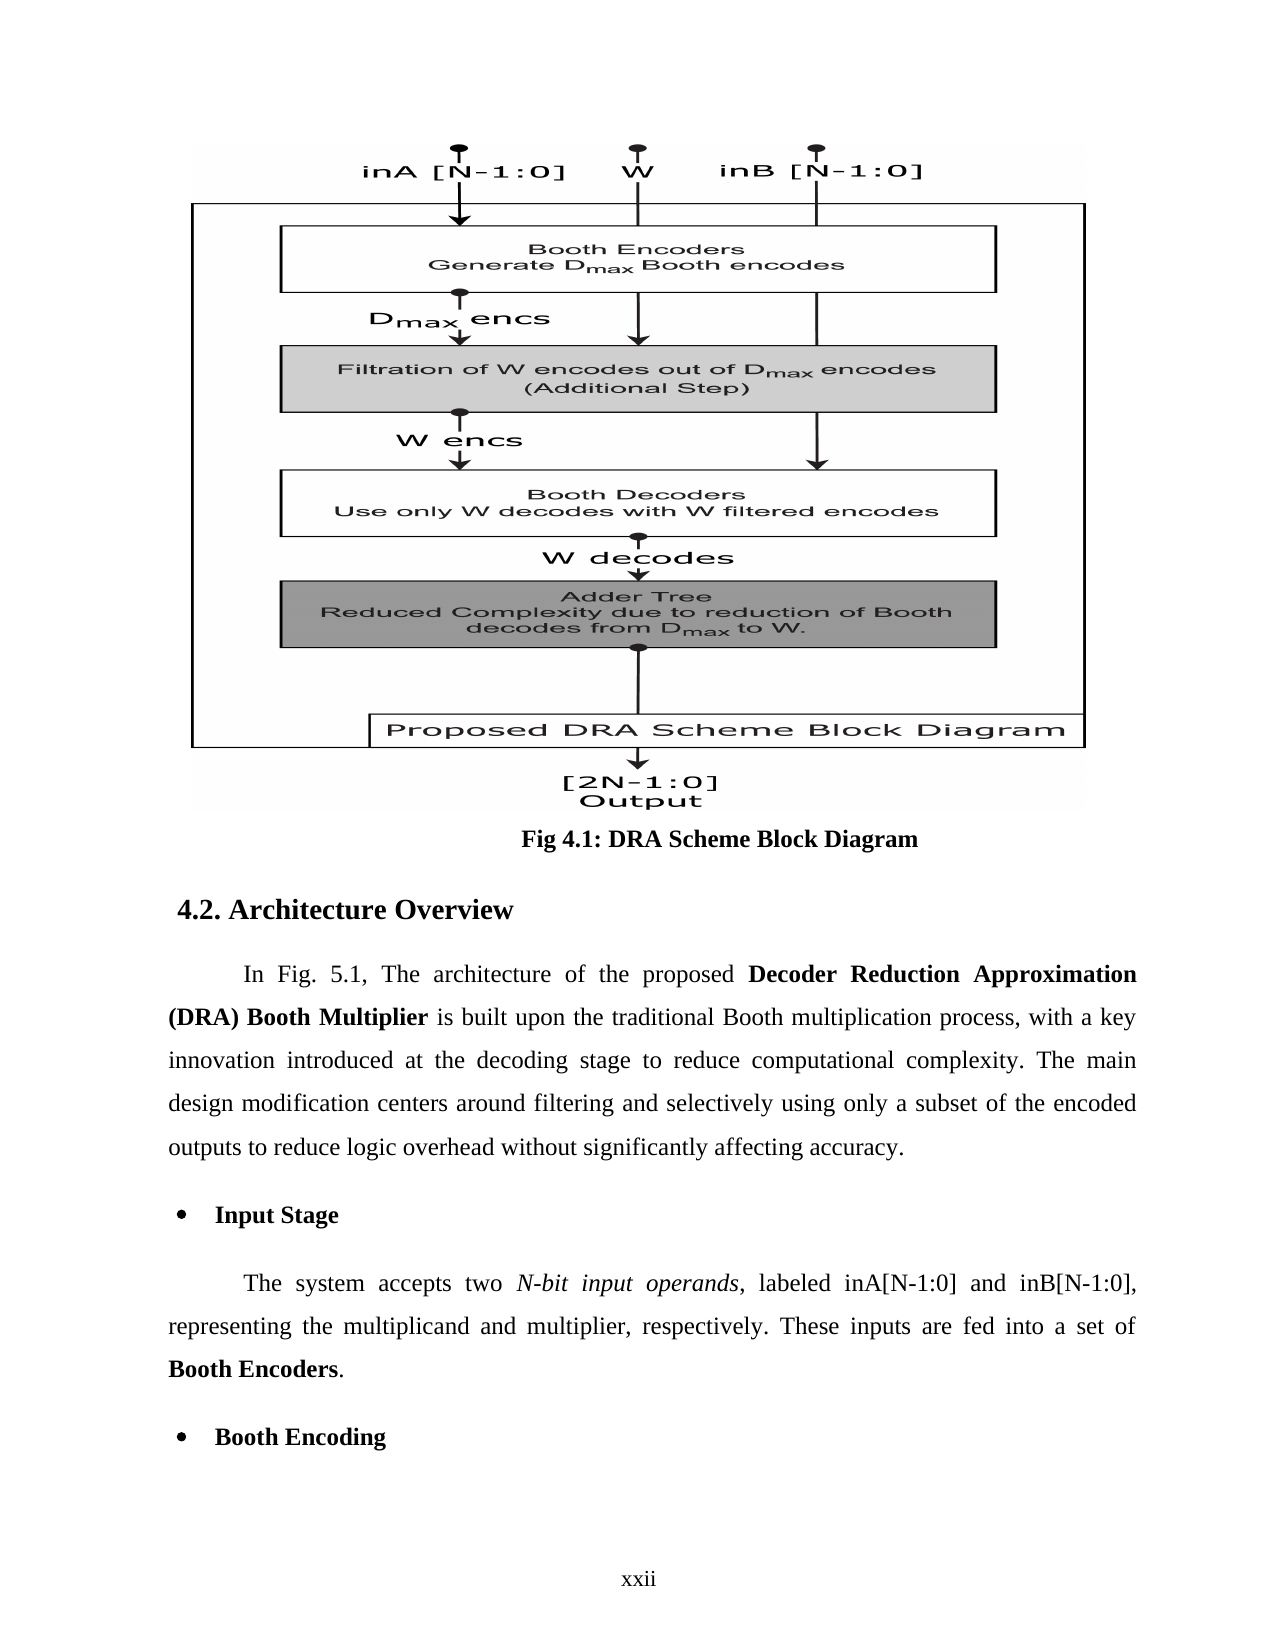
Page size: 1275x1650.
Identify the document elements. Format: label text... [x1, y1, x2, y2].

list Input Stage [177, 1200, 1137, 1228]
text In Fig. 5.1, The architecture of the proposed Decoder Reduction Approximation (DRA) Booth Multiplier is built upon the traditional Booth multiplication process, with a key innovation introduced at the decoding stage to reduce computational complexity. The main design modification centers around filtering and selectively using only a subset of the encoded outputs to reduce logic overhead without significantly affecting accuracy. [168, 959, 1137, 1160]
picture [191, 143, 1087, 810]
text The system accepts two N-bit input operands, labeled inA[N-1:0] and inB[N-1:0], representing the multiplicand and multiplier, respectively. These inputs are fed into a set of Booth Encoders. [168, 1268, 1137, 1383]
text 4.2. Architecture Overview [177, 892, 1137, 926]
list Booth Encoding [177, 1422, 1137, 1451]
text Fig 4.1: DRA Scheme Block Diagram [139, 824, 1137, 853]
